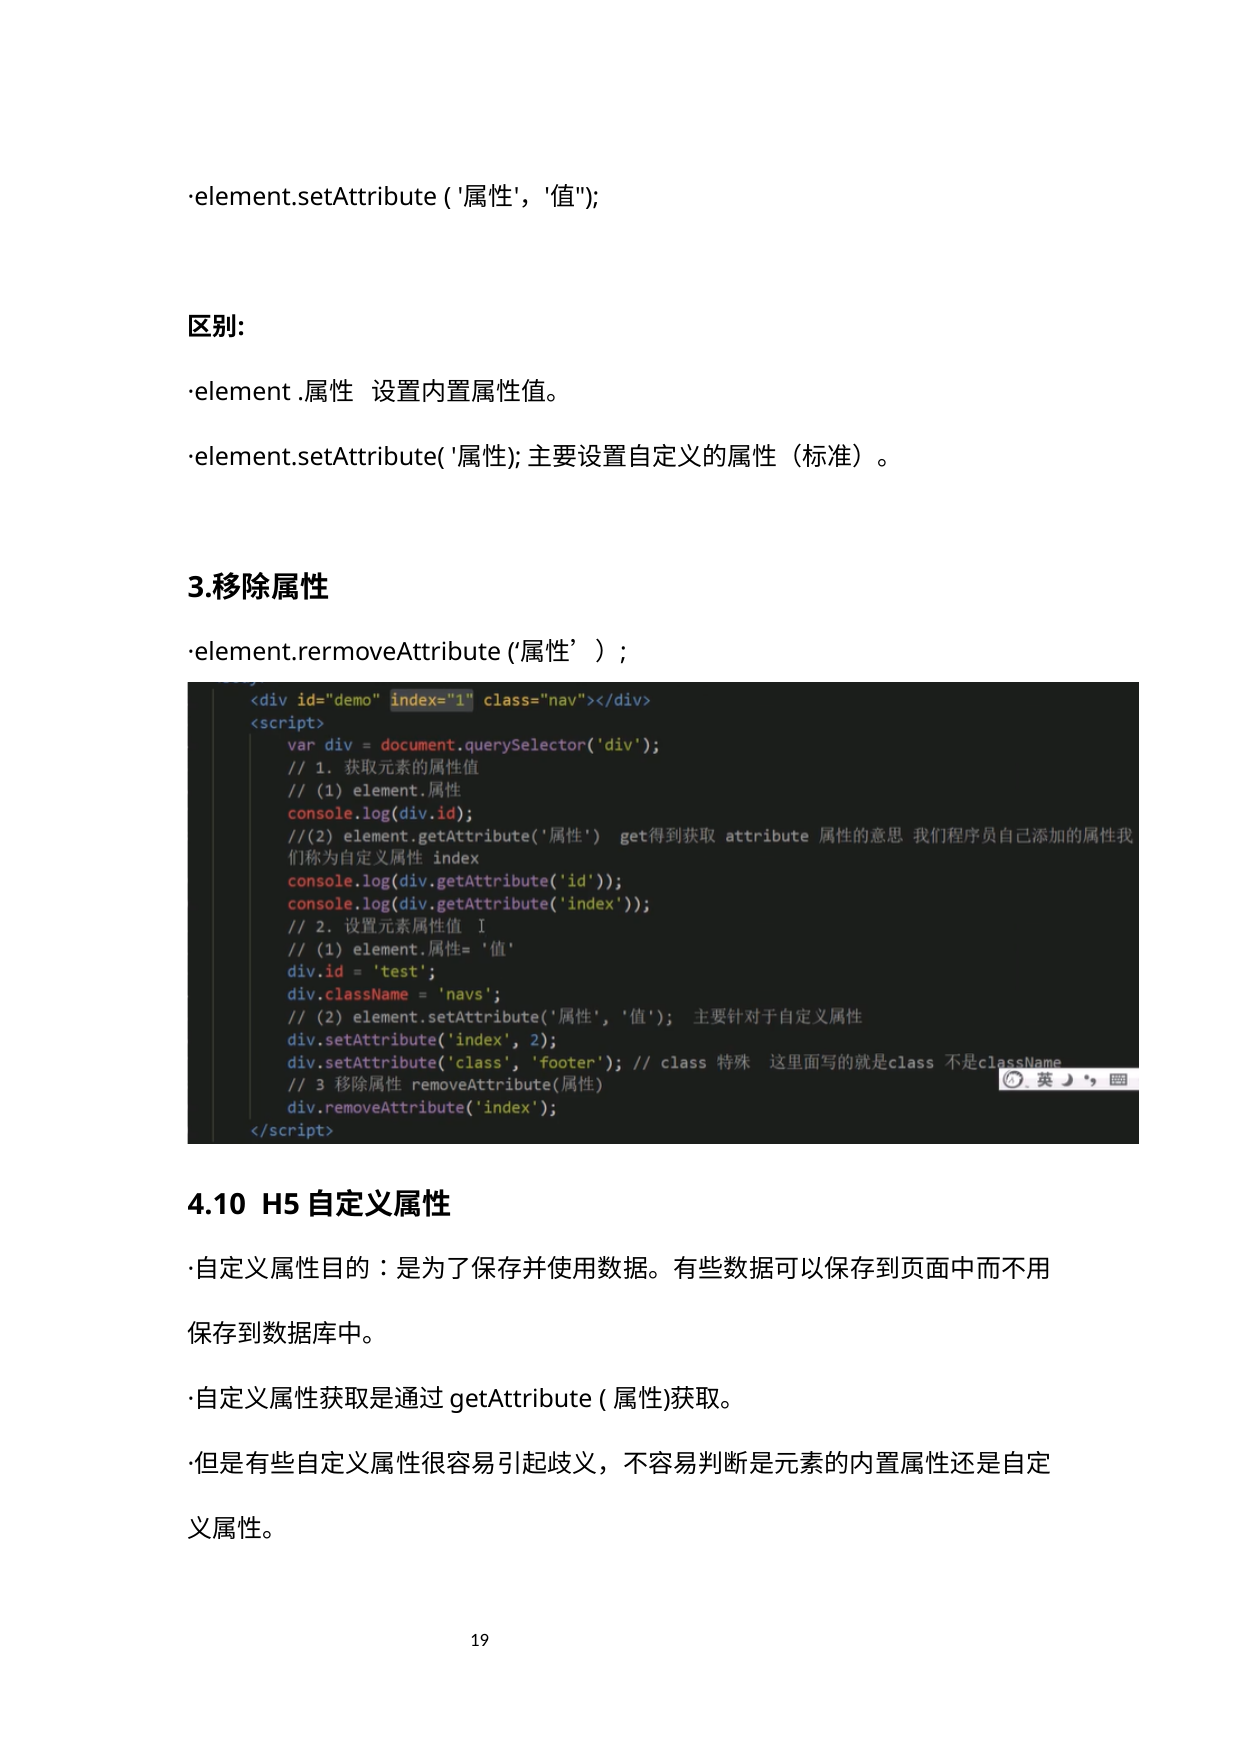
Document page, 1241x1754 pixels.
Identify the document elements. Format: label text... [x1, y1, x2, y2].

list 3.移除属性 [187, 552, 1053, 617]
list 4.10 H5自定义属性 [187, 1169, 1053, 1234]
list ·element .属性 设置内置属性值。 [187, 357, 1053, 422]
list ·自定义属性获取是通过getAttribute ( 属性)获取。 [187, 1364, 1053, 1429]
list ·element.rermoveAttribute (‘属性’）; [187, 617, 1053, 682]
picture [187, 682, 1139, 1144]
list ·element.setAttribute( '属性); 主要设置自定义的属性（标准）。 [187, 422, 1053, 487]
list 区别: [187, 292, 1053, 357]
list ·但是有些自定义属性很容易引起歧义，不容易判断是元素的内置属性还是自定义属性。 [187, 1429, 1053, 1559]
list ·element.setAttribute ( '属性'，'值"); [187, 162, 1053, 227]
list ·自定义属性目的∶是为了保存并使用数据。有些数据可以保存到页面中而不用保存到数据库中。 [187, 1234, 1053, 1364]
